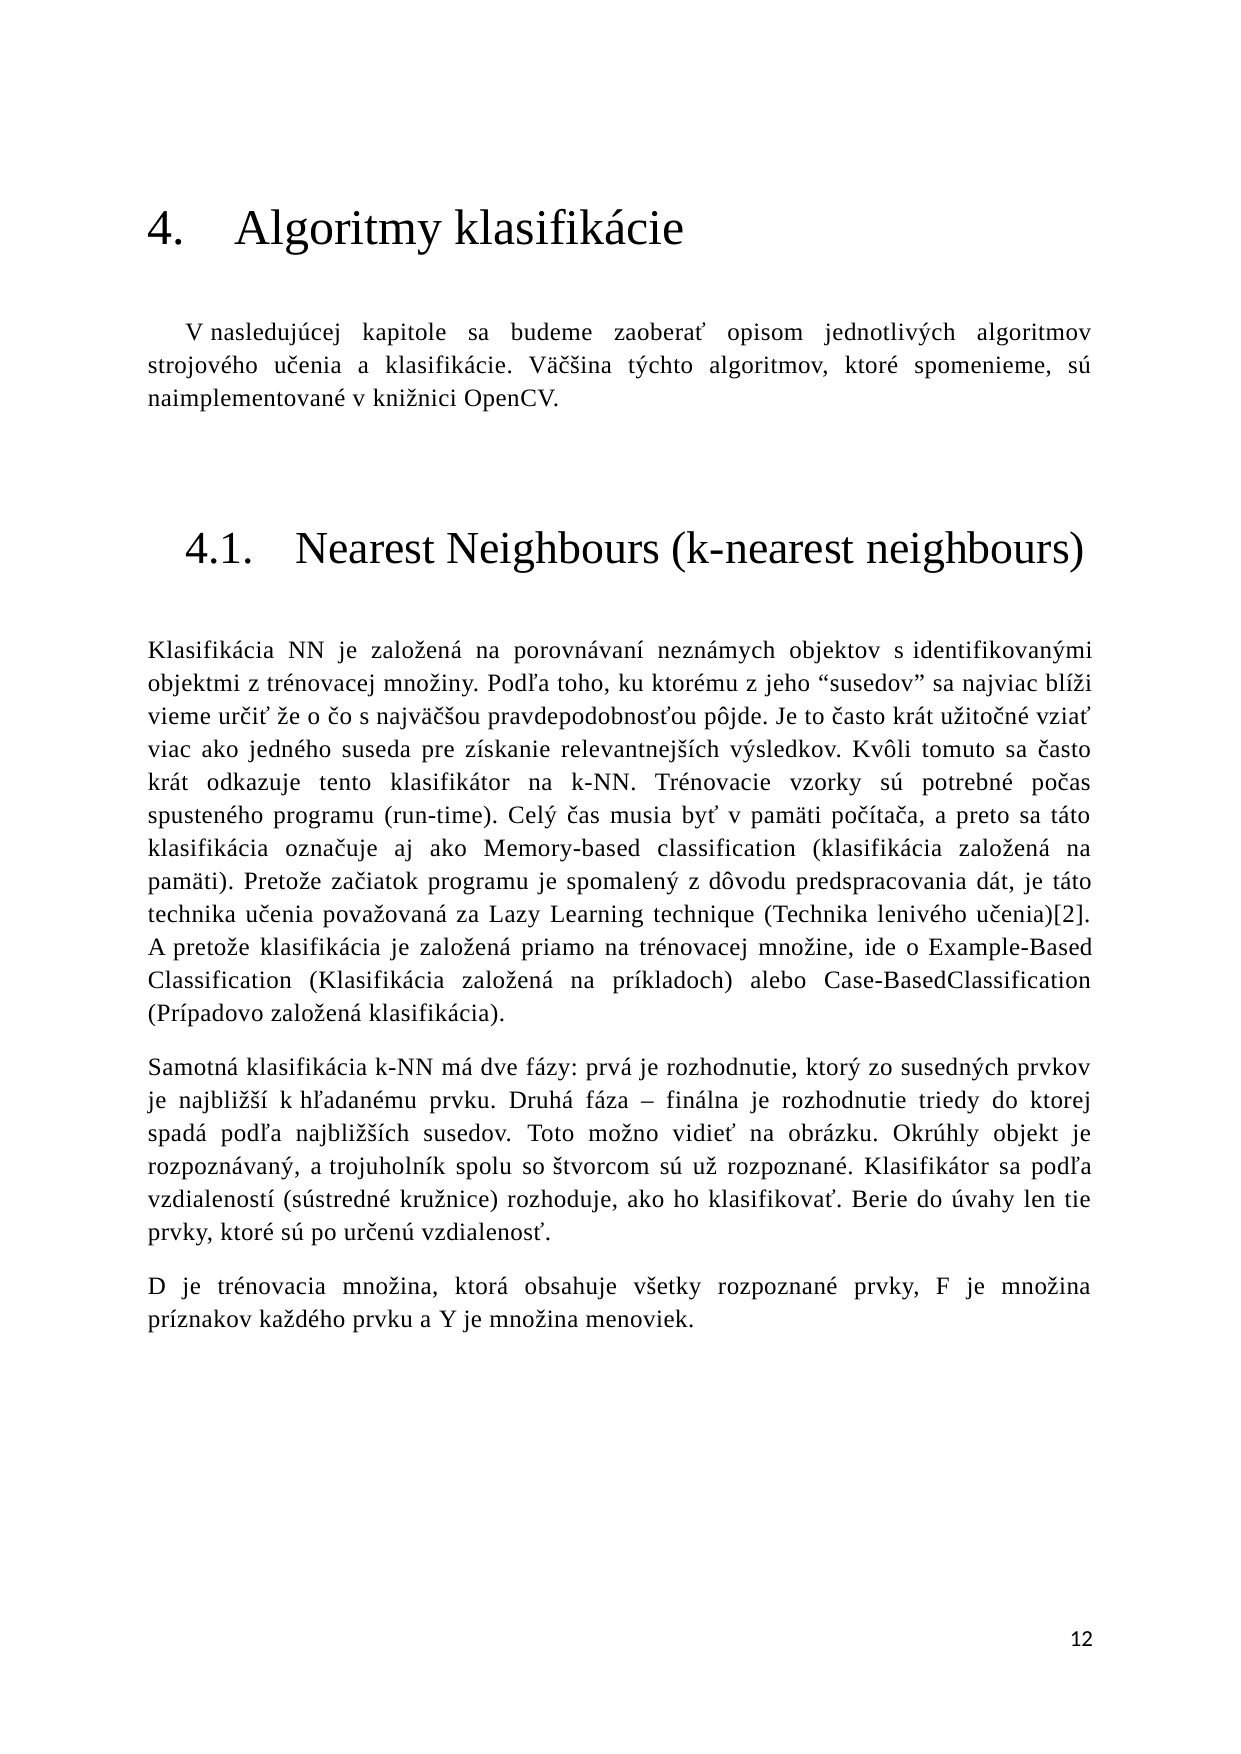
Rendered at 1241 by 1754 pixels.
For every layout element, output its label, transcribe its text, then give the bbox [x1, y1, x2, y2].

text Klasifikácia NN je založená na porovnávaní neznámych objektov s identifikovanými objektmi z trénovacej množiny. Podľa toho, ku ktorému z jeho “susedov” sa najviac blíži vieme určiť že o čo s najväčšou pravdepodobnosťou pôjde. Je to často krát užitočné vziať viac ako jedného suseda pre získanie relevantnejších výsledkov. Kvôli tomuto sa často krát odkazuje tento klasifikátor na k-NN. Trénovacie vzorky sú potrebné počas spusteného programu (run-time). Celý čas musia byť v pamäti počítača, a preto sa táto klasifikácia označuje aj ako Memory-based classification (klasifikácia založená na pamäti). Pretože začiatok programu je spomalený z dôvodu predspracovania dát, je táto technika učenia považovaná za Lazy Learning technique (Technika lenivého učenia)[2]. A pretože klasifikácia je založená priamo na trénovacej množine, ide o Example-Based Classification (Klasifikácia založená na príkladoch) alebo Case-BasedClassification (Prípadovo založená klasifikácia). [148, 635, 1093, 1027]
text Samotná klasifikácia k-NN má dve fázy: prvá je rozhodnutie, ktorý zo susedných prvkov je najbližší k hľadanému prvku. Druhá fáza – finálna je rozhodnutie triedy do ktorej spadá podľa najbližších susedov. Toto možno vidieť na obrázku. Okrúhly objekt je rozpoznávaný, a trojuholník spolu so štvorcom sú už rozpoznané. Klasifikátor sa podľa vzdialeností (sústredné kružnice) rozhoduje, ako ho klasifikovať. Berie do úvahy len tie prvky, ktoré sú po určenú vzdialenosť. [148, 1052, 1093, 1246]
text Nearest Neighbours (k-nearest neighbours) [185, 520, 1093, 573]
text V nasledujúcej kapitole sa budeme zaoberať opisom jednotlivých algoritmov strojového učenia a klasifikácie. Väčšina týchto algoritmov, ktoré spomenieme, sú naimplementované v knižnici OpenCV. [148, 317, 1093, 412]
text D je trénovacia množina, ktorá obsahuje všetky rozpoznané prvky, F je množina príznakov každého prvku a Y je množina menoviek. [148, 1271, 1093, 1333]
list Algoritmy klasifikácie [148, 198, 1093, 255]
